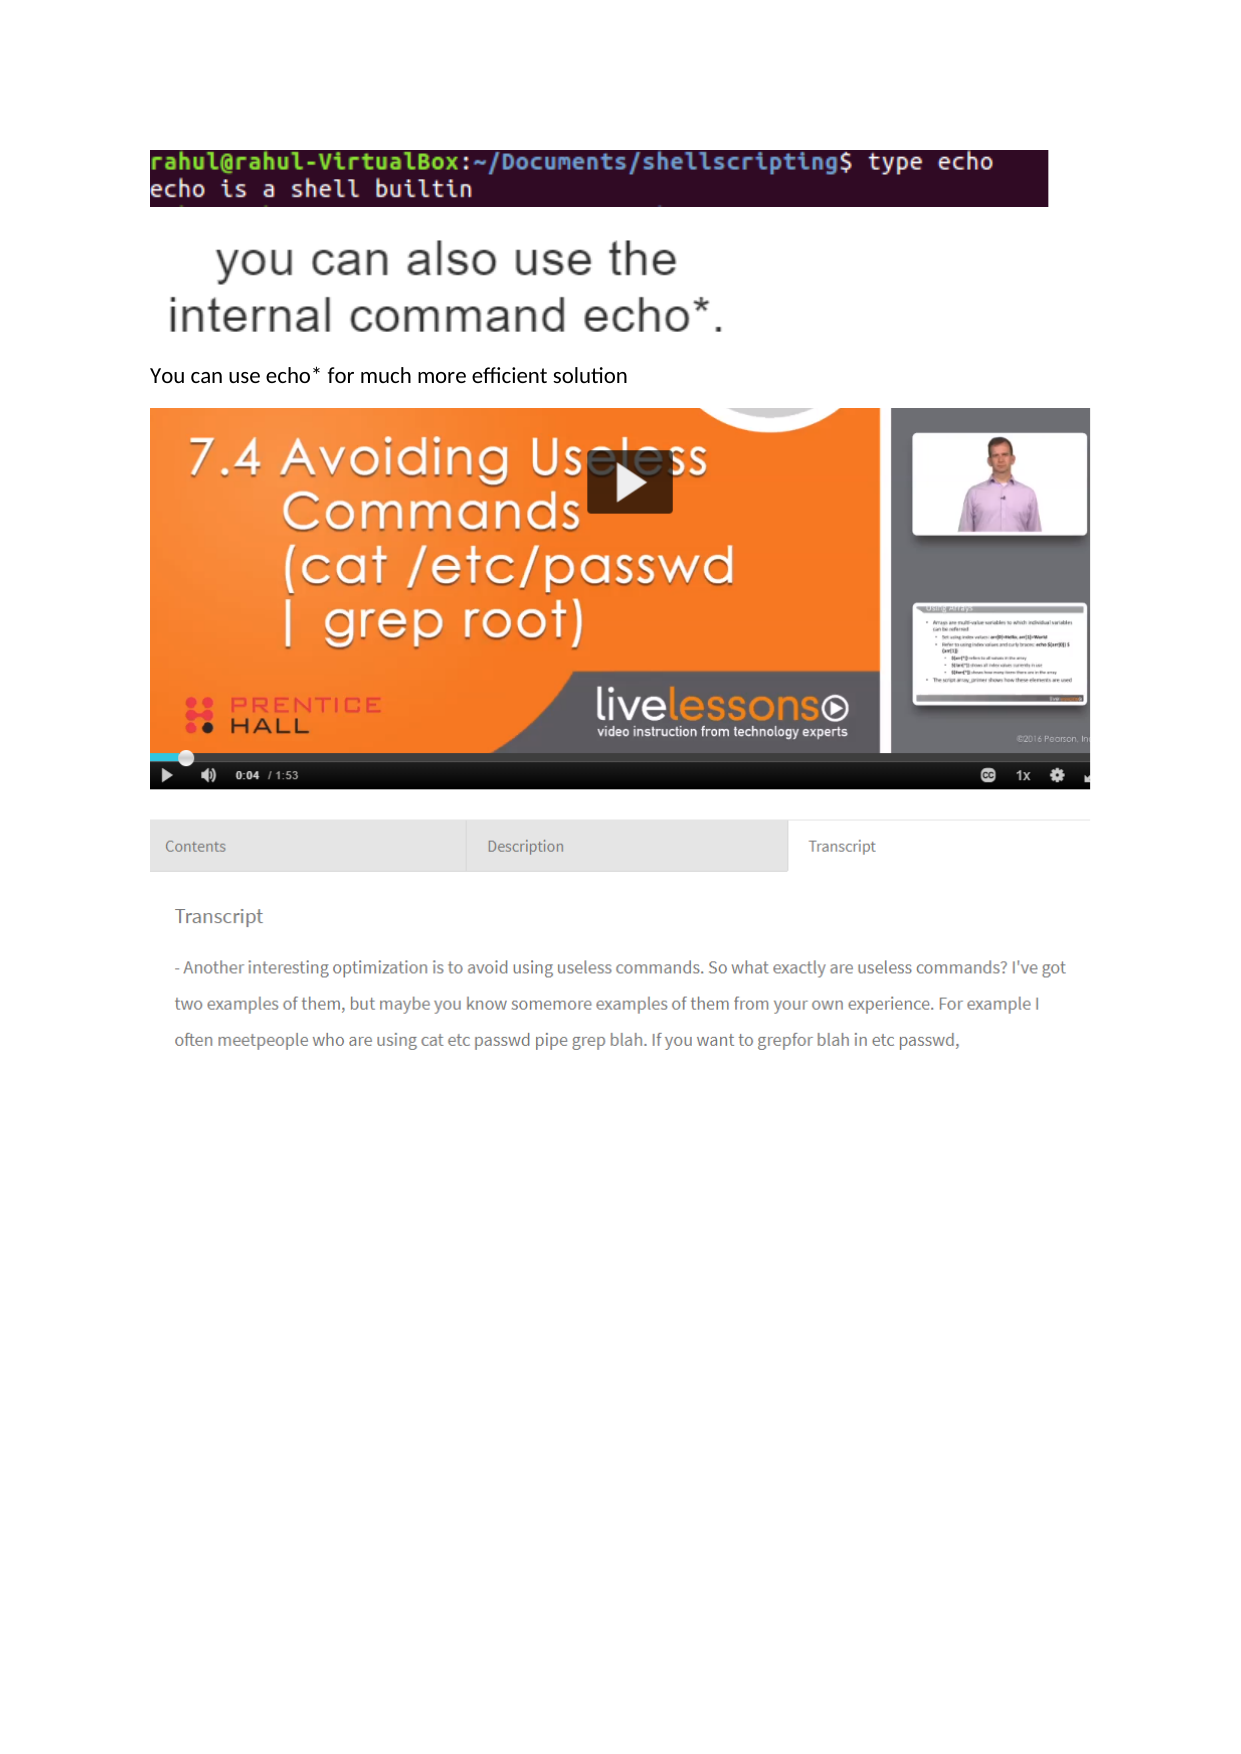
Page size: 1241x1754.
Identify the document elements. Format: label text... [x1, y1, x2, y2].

picture [150, 225, 741, 343]
picture [150, 408, 1091, 1066]
picture [150, 150, 1049, 207]
text You can use echo* for much more efficient solution [150, 361, 1090, 389]
